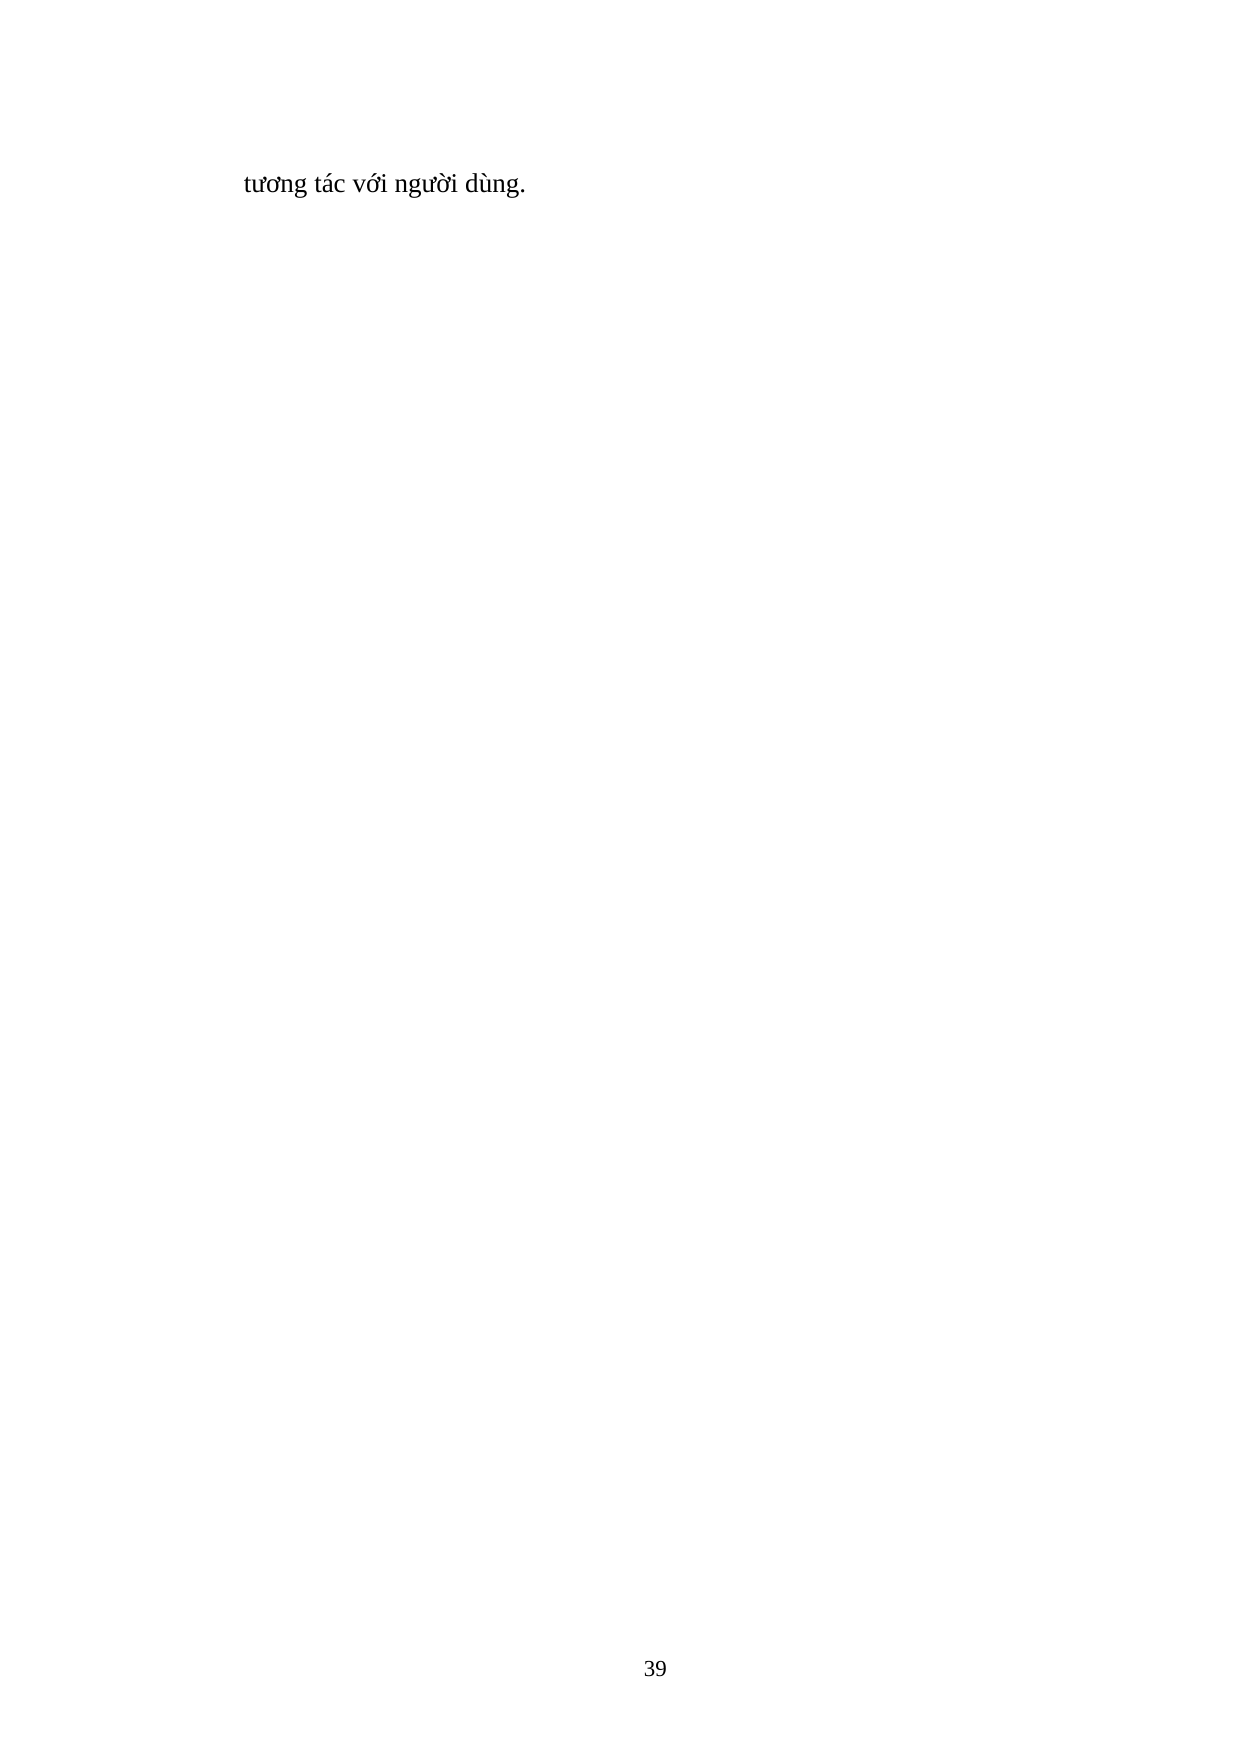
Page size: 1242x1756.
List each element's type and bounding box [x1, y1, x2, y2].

list [244, 167, 1124, 198]
